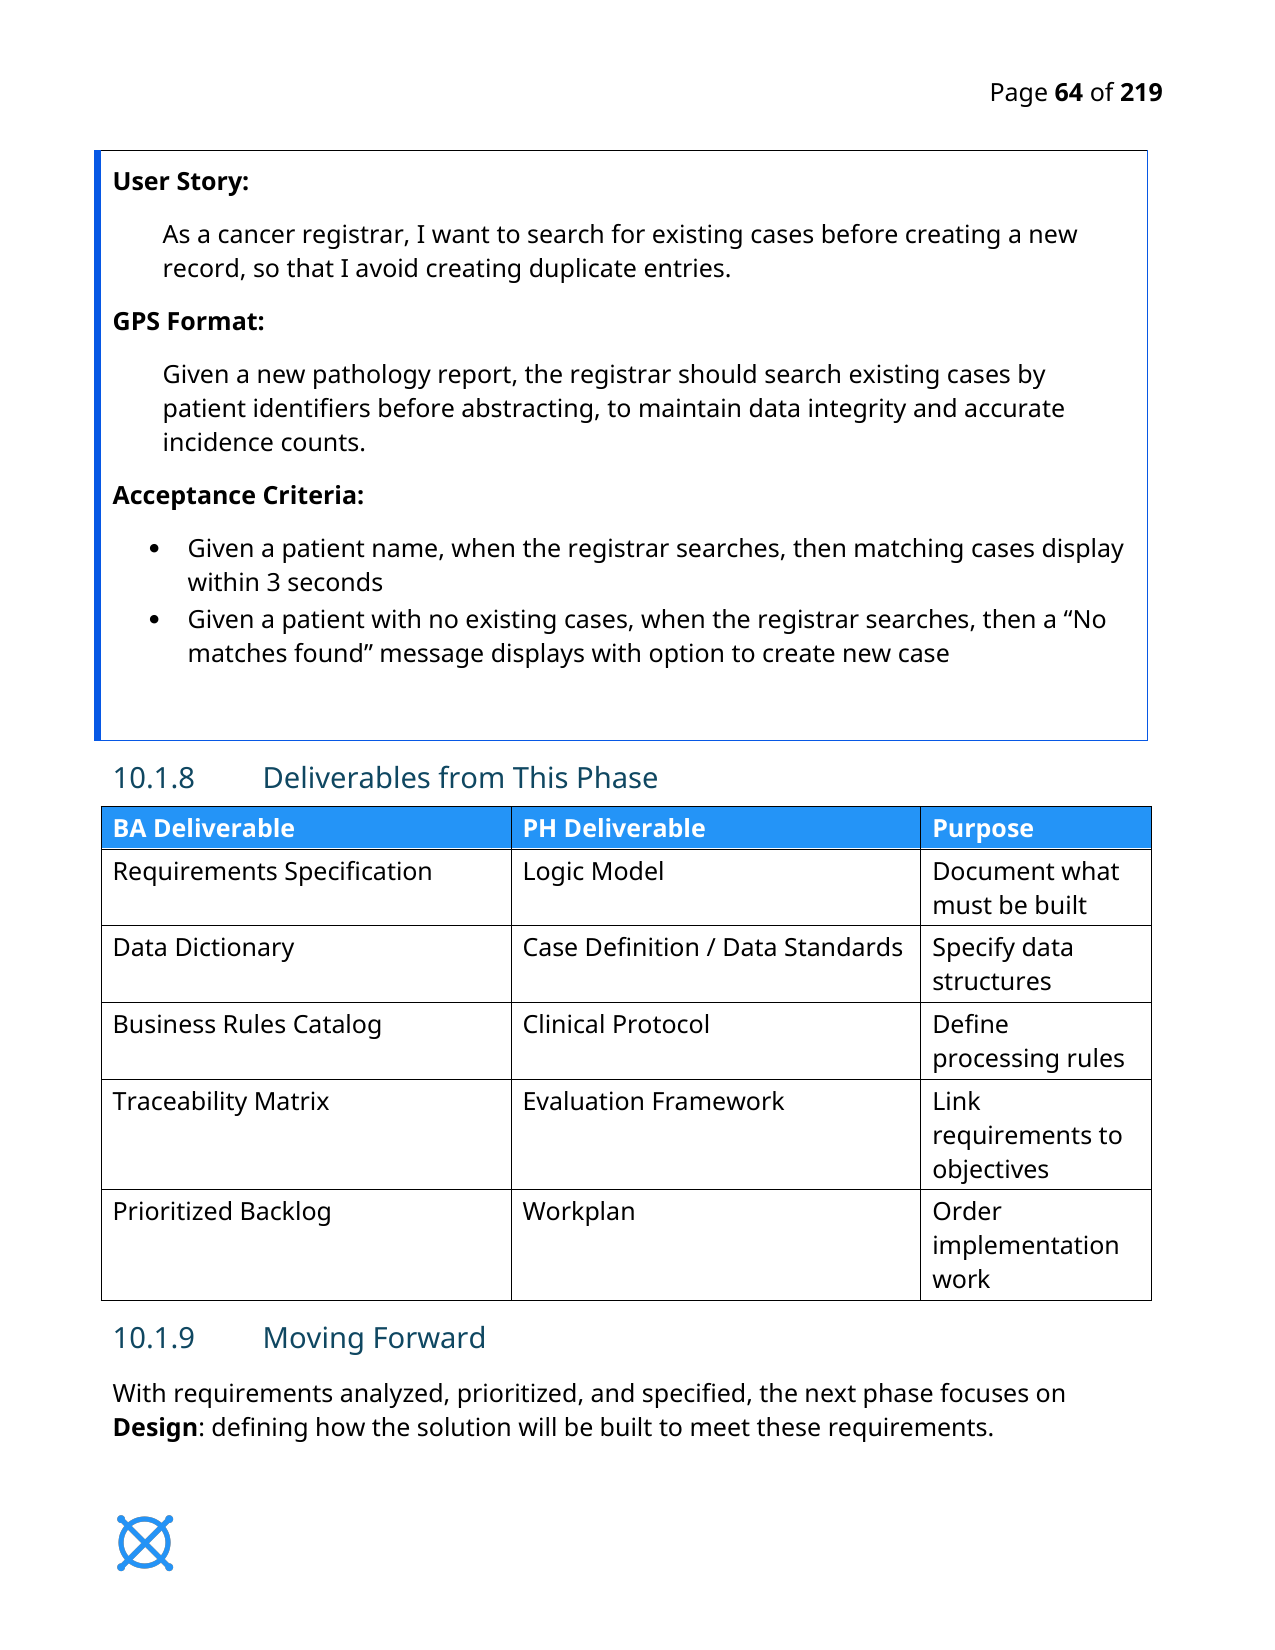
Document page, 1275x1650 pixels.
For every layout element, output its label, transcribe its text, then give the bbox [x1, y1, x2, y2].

picture [112, 1511, 177, 1575]
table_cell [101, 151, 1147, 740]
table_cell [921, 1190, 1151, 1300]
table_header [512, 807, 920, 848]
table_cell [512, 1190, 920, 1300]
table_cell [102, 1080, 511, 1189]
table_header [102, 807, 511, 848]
subtitle Moving Forward [112, 1318, 1162, 1357]
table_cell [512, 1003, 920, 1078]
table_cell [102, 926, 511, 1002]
text With requirements analyzed, prioritized, and specified, the next phase focuses on Design: defining how the solution will be built to meet these requirements. [112, 1376, 1162, 1444]
subtitle Deliverables from This Phase [112, 758, 1162, 797]
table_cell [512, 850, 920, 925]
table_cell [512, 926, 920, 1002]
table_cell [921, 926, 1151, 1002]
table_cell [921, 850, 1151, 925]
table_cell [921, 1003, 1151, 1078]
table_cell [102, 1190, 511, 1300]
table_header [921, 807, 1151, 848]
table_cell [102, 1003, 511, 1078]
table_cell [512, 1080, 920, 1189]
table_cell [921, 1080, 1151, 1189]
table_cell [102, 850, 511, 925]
